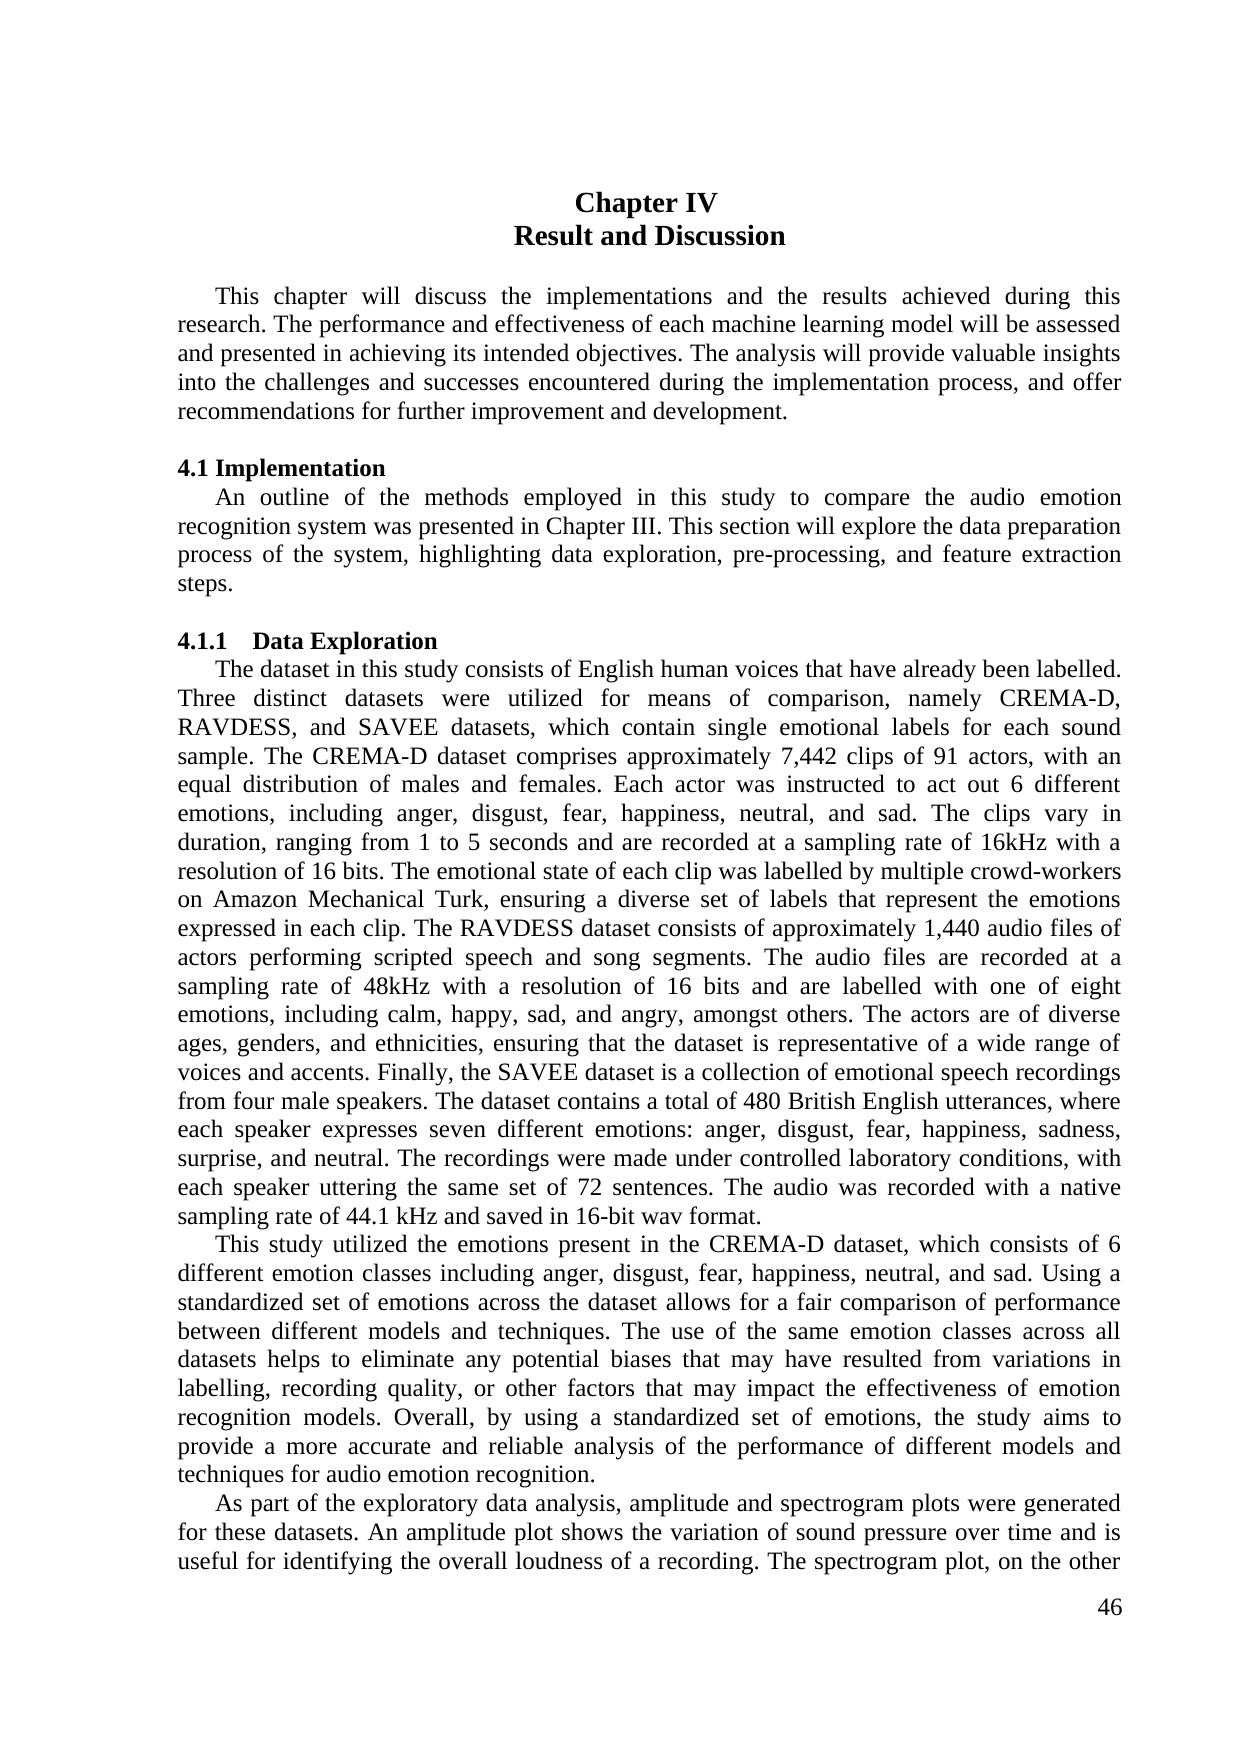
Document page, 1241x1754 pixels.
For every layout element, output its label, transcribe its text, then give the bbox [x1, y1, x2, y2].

subtitle Implementation [177, 453, 1122, 482]
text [177, 1488, 1122, 1574]
subtitle Chapter IV Result and Discussion [177, 185, 1122, 252]
text The dataset in this study consists of English human voices that have already been labelled. Three distinct datasets were utilized for means of comparison, namely CREMA-D, RAVDESS, and SAVEE datasets, which contain single emotional labels for each sound sample. The CREMA-D dataset comprises approximately 7,442 clips of 91 actors, with an equal distribution of males and females. Each actor was instructed to act out 6 different emotions, including anger, disgust, fear, happiness, neutral, and sad. The clips vary in duration, ranging from 1 to 5 seconds and are recorded at a sampling rate of 16kHz with a resolution of 16 bits. The emotional state of each clip was labelled by multiple crowd-workers on Amazon Mechanical Turk, ensuring a diverse set of labels that represent the emotions expressed in each clip. The RAVDESS dataset consists of approximately 1,440 audio files of actors performing scripted speech and song segments. The audio files are recorded at a sampling rate of 48kHz with a resolution of 16 bits and are labelled with one of eight emotions, including calm, happy, sad, and angry, amongst others. The actors are of diverse ages, genders, and ethnicities, ensuring that the dataset is representative of a wide range of voices and accents. Finally, the SAVEE dataset is a collection of emotional speech recordings from four male speakers. The dataset contains a total of 480 British English utterances, where each speaker expresses seven different emotions: anger, disgust, fear, happiness, sadness, surprise, and neutral. The recordings were made under controlled laboratory conditions, with each speaker uttering the same set of 72 sentences. The audio was recorded with a native sampling rate of 44.1 kHz and saved in 16-bit wav format. [177, 654, 1122, 1229]
text This study utilized the emotions present in the CREMA-D dataset, which consists of 6 different emotion classes including anger, disgust, fear, happiness, neutral, and sad. Using a standardized set of emotions across the dataset allows for a fair comparison of performance between different models and techniques. The use of the same emotion classes across all datasets helps to eliminate any potential biases that may have resulted from variations in labelling, recording quality, or other factors that may impact the effectiveness of emotion recognition models. Overall, by using a standardized set of emotions, the study aims to provide a more accurate and reliable analysis of the performance of different models and techniques for audio emotion recognition. [177, 1229, 1122, 1488]
subtitle Data Exploration [177, 626, 1122, 654]
text An outline of the methods employed in this study to compare the audio emotion recognition system was presented in Chapter III. This section will explore the data preparation process of the system, highlighting data exploration, pre-processing, and feature extraction steps. [177, 482, 1122, 597]
text This chapter will discuss the implementations and the results achieved during this research. The performance and effectiveness of each machine learning model will be assessed and presented in achieving its intended objectives. The analysis will provide valuable insights into the challenges and successes encountered during the implementation process, and offer recommendations for further improvement and development. [177, 281, 1122, 424]
